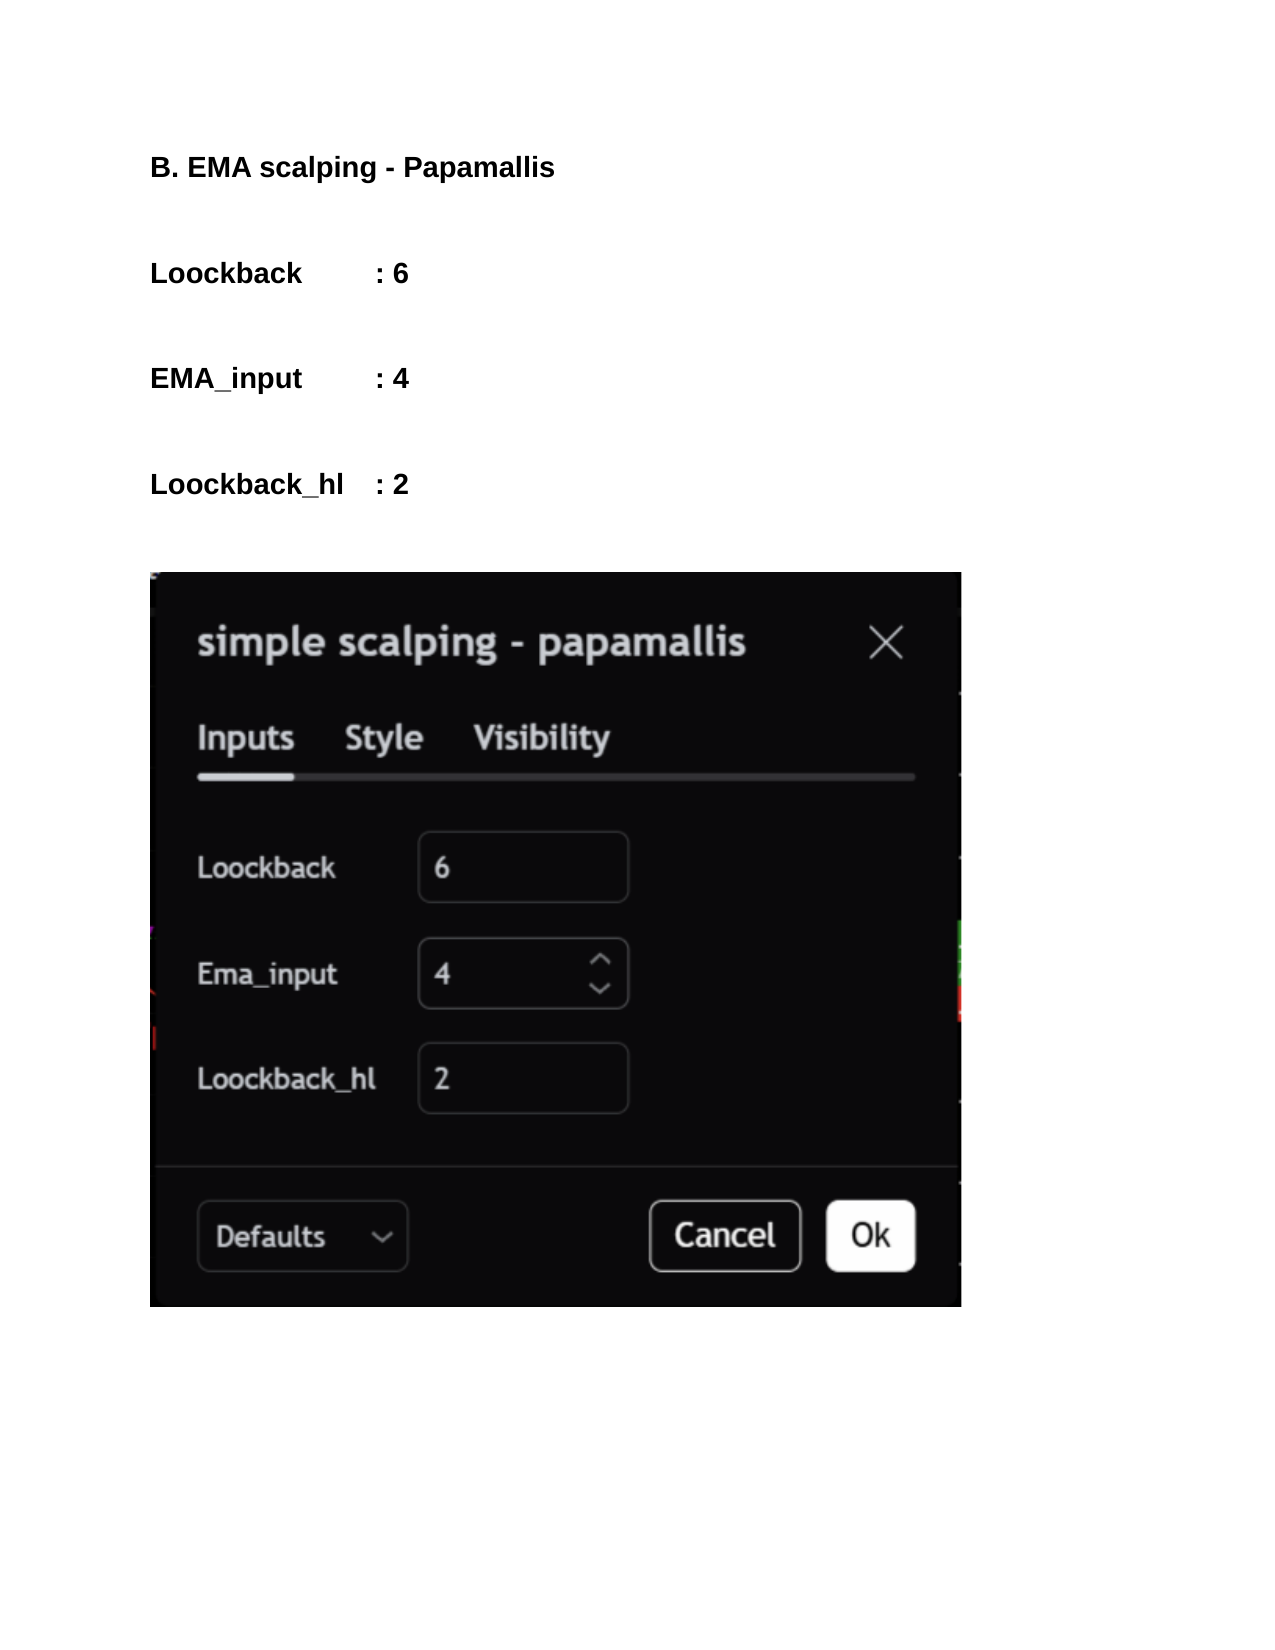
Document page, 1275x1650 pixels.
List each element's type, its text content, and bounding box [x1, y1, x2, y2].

text B. EMA scalping - Papamallis [150, 150, 1125, 183]
picture [150, 572, 962, 1307]
text EMA_input : 4 [150, 361, 1125, 395]
text Loockback : 6 [150, 256, 1125, 289]
text Loockback_hl : 2 [150, 467, 1125, 500]
